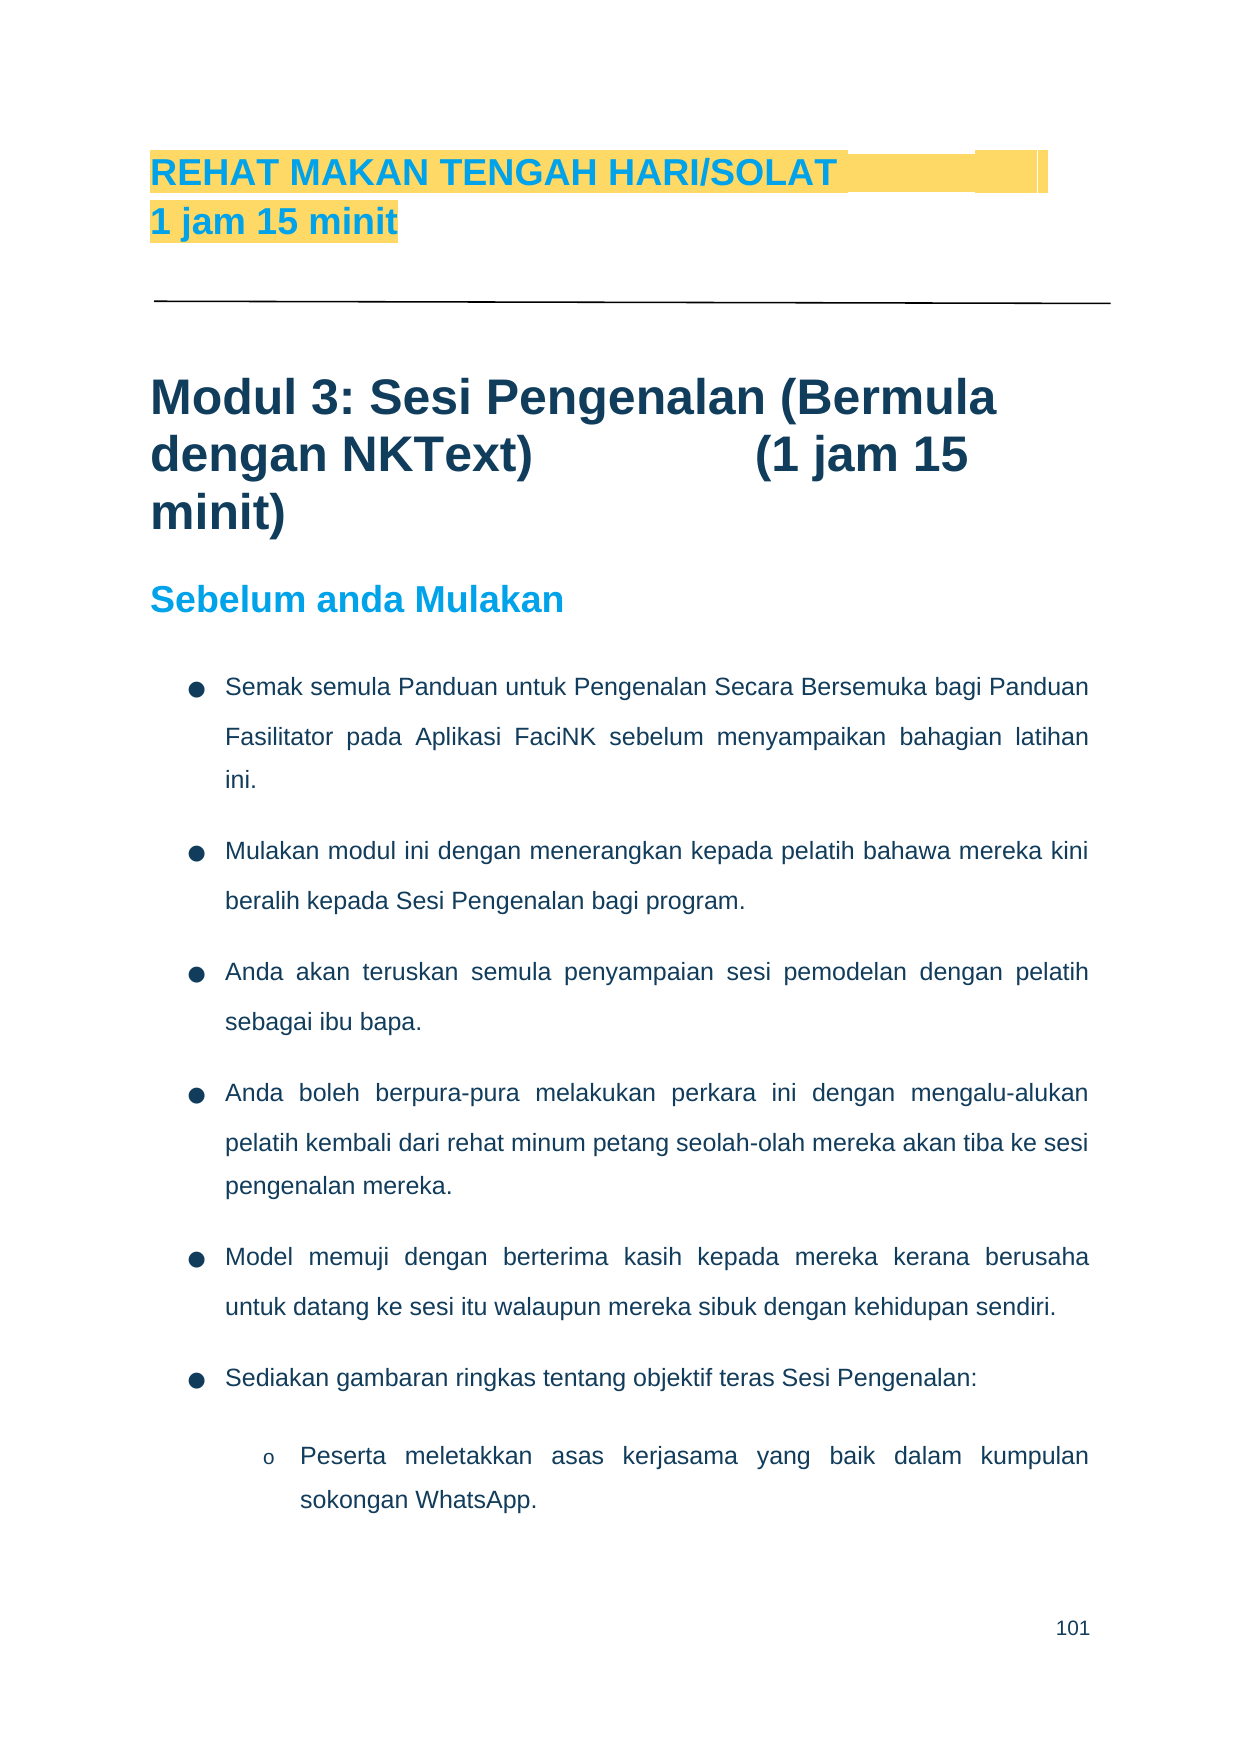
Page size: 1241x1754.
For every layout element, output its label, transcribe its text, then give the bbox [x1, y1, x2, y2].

list Anda boleh berpura-pura melakukan perkara ini dengan mengalu-alukan pelatih kembali dari rehat minum petang seolah-olah mereka akan tiba ke sesi pengenalan mereka. [187, 1071, 1090, 1199]
subtitle REHAT MAKAN TENGAH HARI/SOLAT 1 jam 15 minit [150, 150, 1090, 243]
list Peserta meletakkan asas kerjasama yang baik dalam kumpulan sokongan WhatsApp. [262, 1441, 1090, 1513]
subtitle Sebelum anda Mulakan [150, 577, 1090, 620]
subtitle Modul 3: Sesi Pengenalan (Bermula dengan NKText) (1 jam 15 minit) [150, 367, 1090, 540]
list Anda akan teruskan semula penyampaian sesi pemodelan dengan pelatih sebagai ibu bapa. [187, 949, 1090, 1035]
list Semak semula Panduan untuk Pengenalan Secara Bersemuka bagi Panduan Fasilitator pada Aplikasi FaciNK sebelum menyampaikan bahagian latihan ini. [187, 664, 1090, 793]
list Model memuji dengan berterima kasih kepada mereka kerana berusaha untuk datang ke sesi itu walaupun mereka sibuk dengan kehidupan sendiri. [187, 1235, 1090, 1321]
list Mulakan modul ini dengan menerangkan kepada pelatih bahawa mereka kini beralih kepada Sesi Pengenalan bagi program. [187, 828, 1090, 914]
list Sediakan gambaran ringkas tentang objektif teras Sesi Pengenalan: [187, 1356, 1090, 1398]
